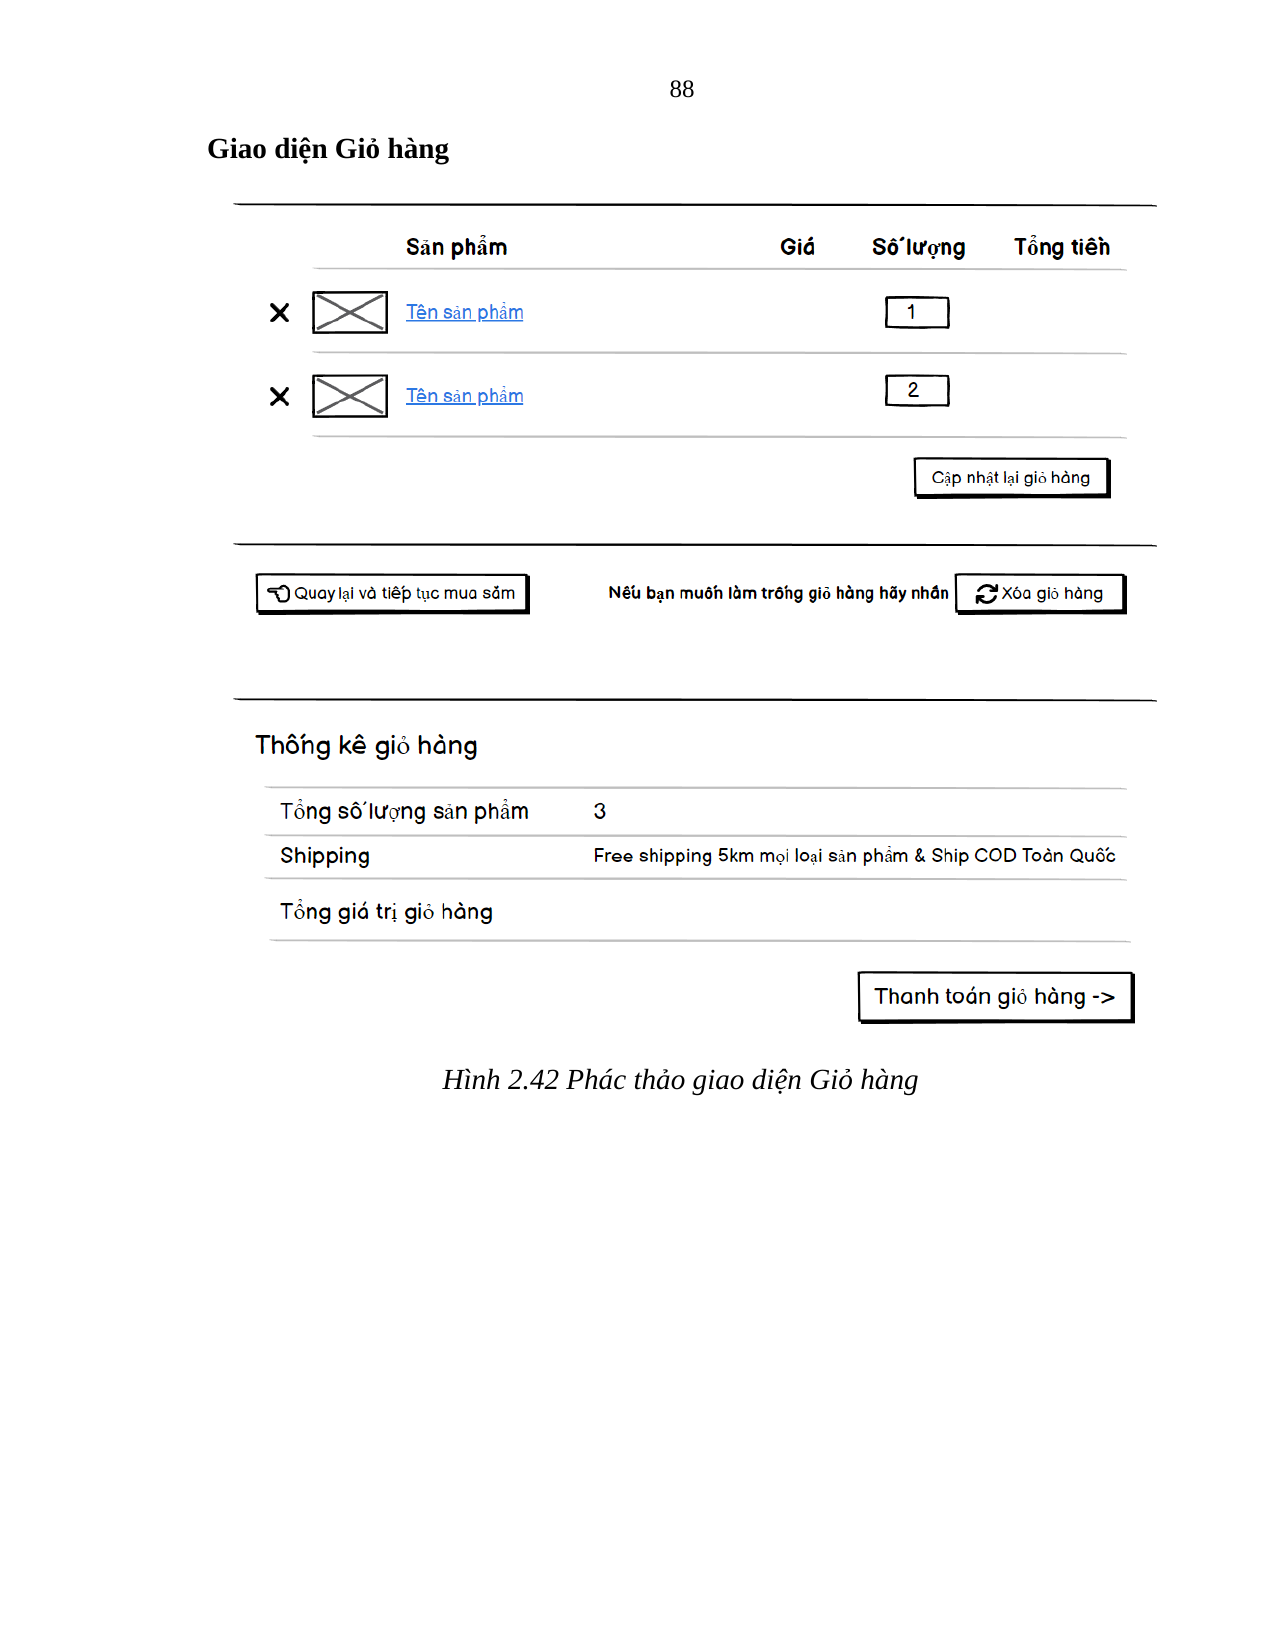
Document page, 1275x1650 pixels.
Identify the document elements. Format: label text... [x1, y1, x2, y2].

picture [206, 187, 1157, 1046]
subtitle Giao diện Giỏ hàng [207, 131, 1157, 165]
